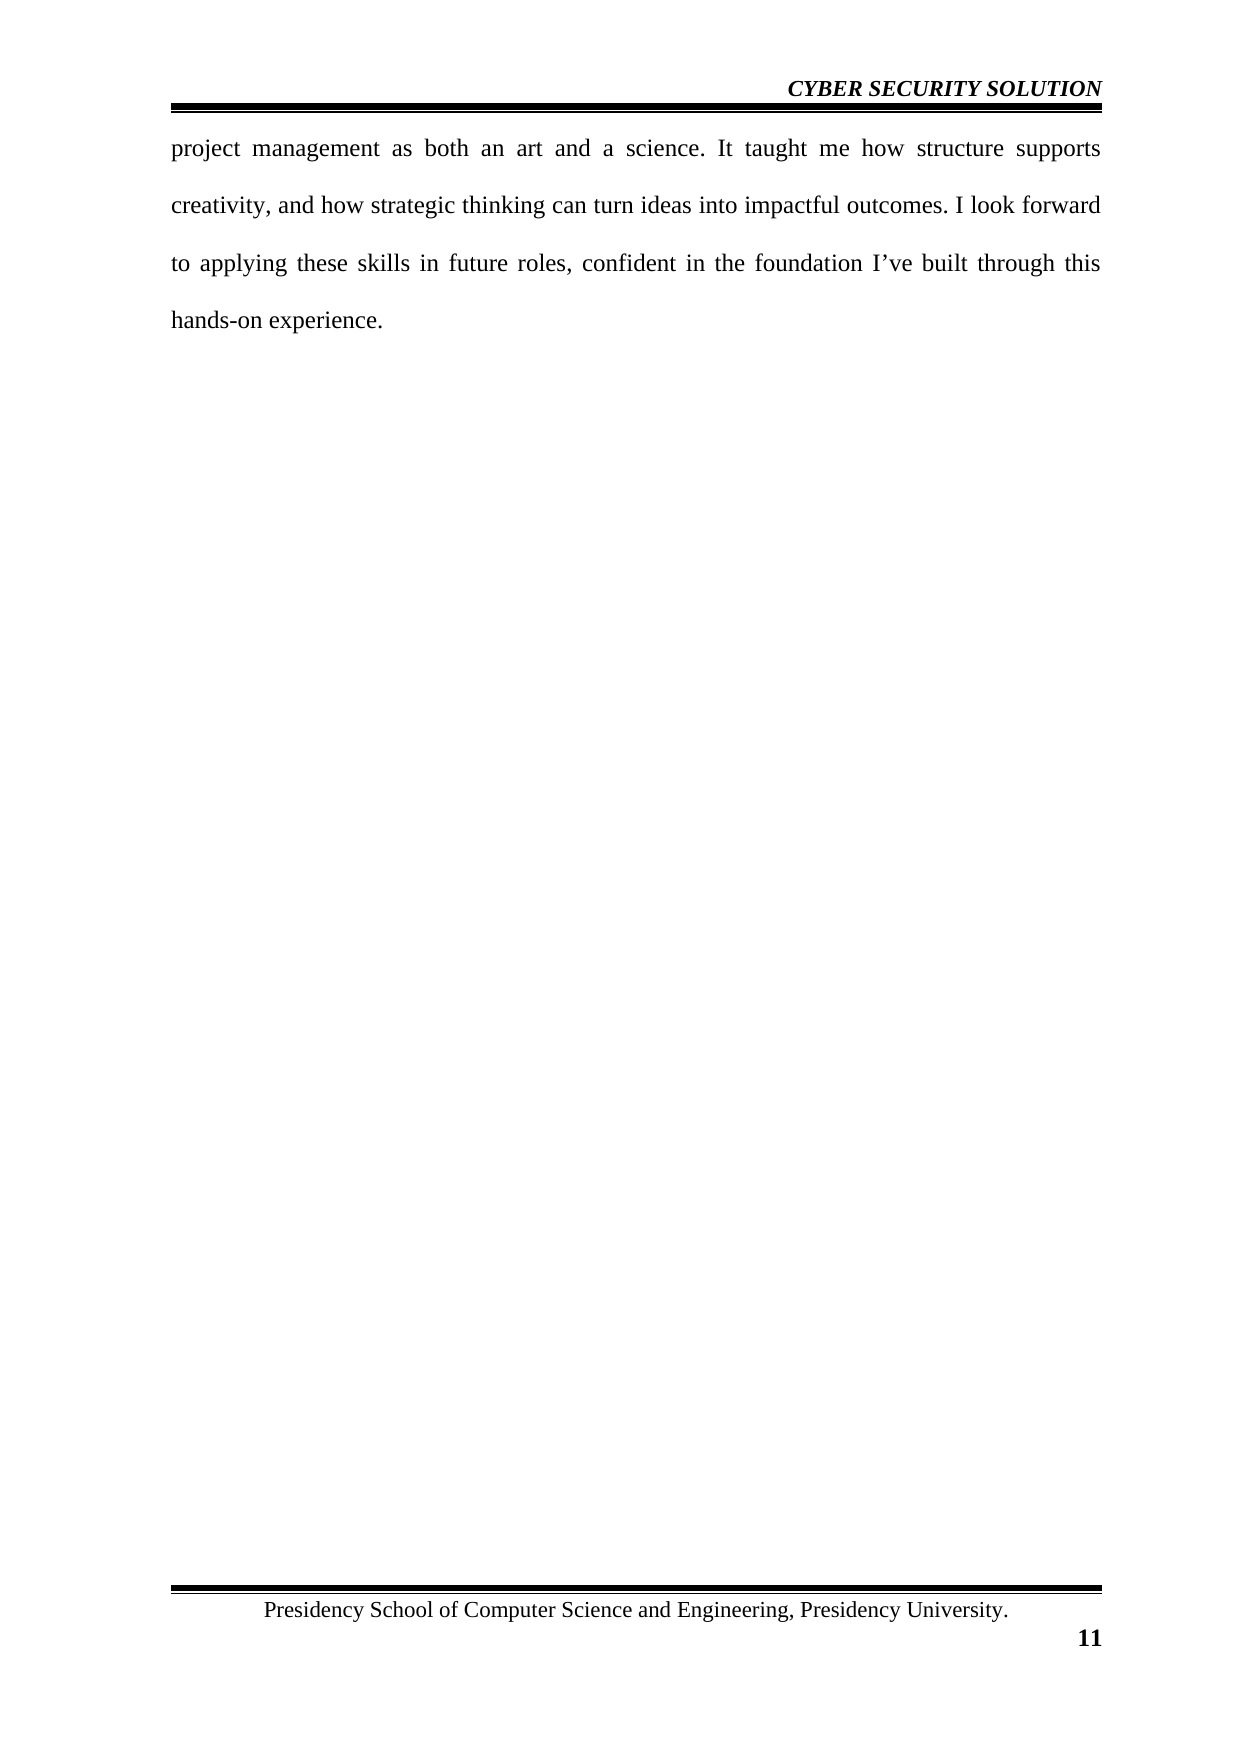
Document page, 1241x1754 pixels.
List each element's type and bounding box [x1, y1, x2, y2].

text [171, 133, 1102, 334]
